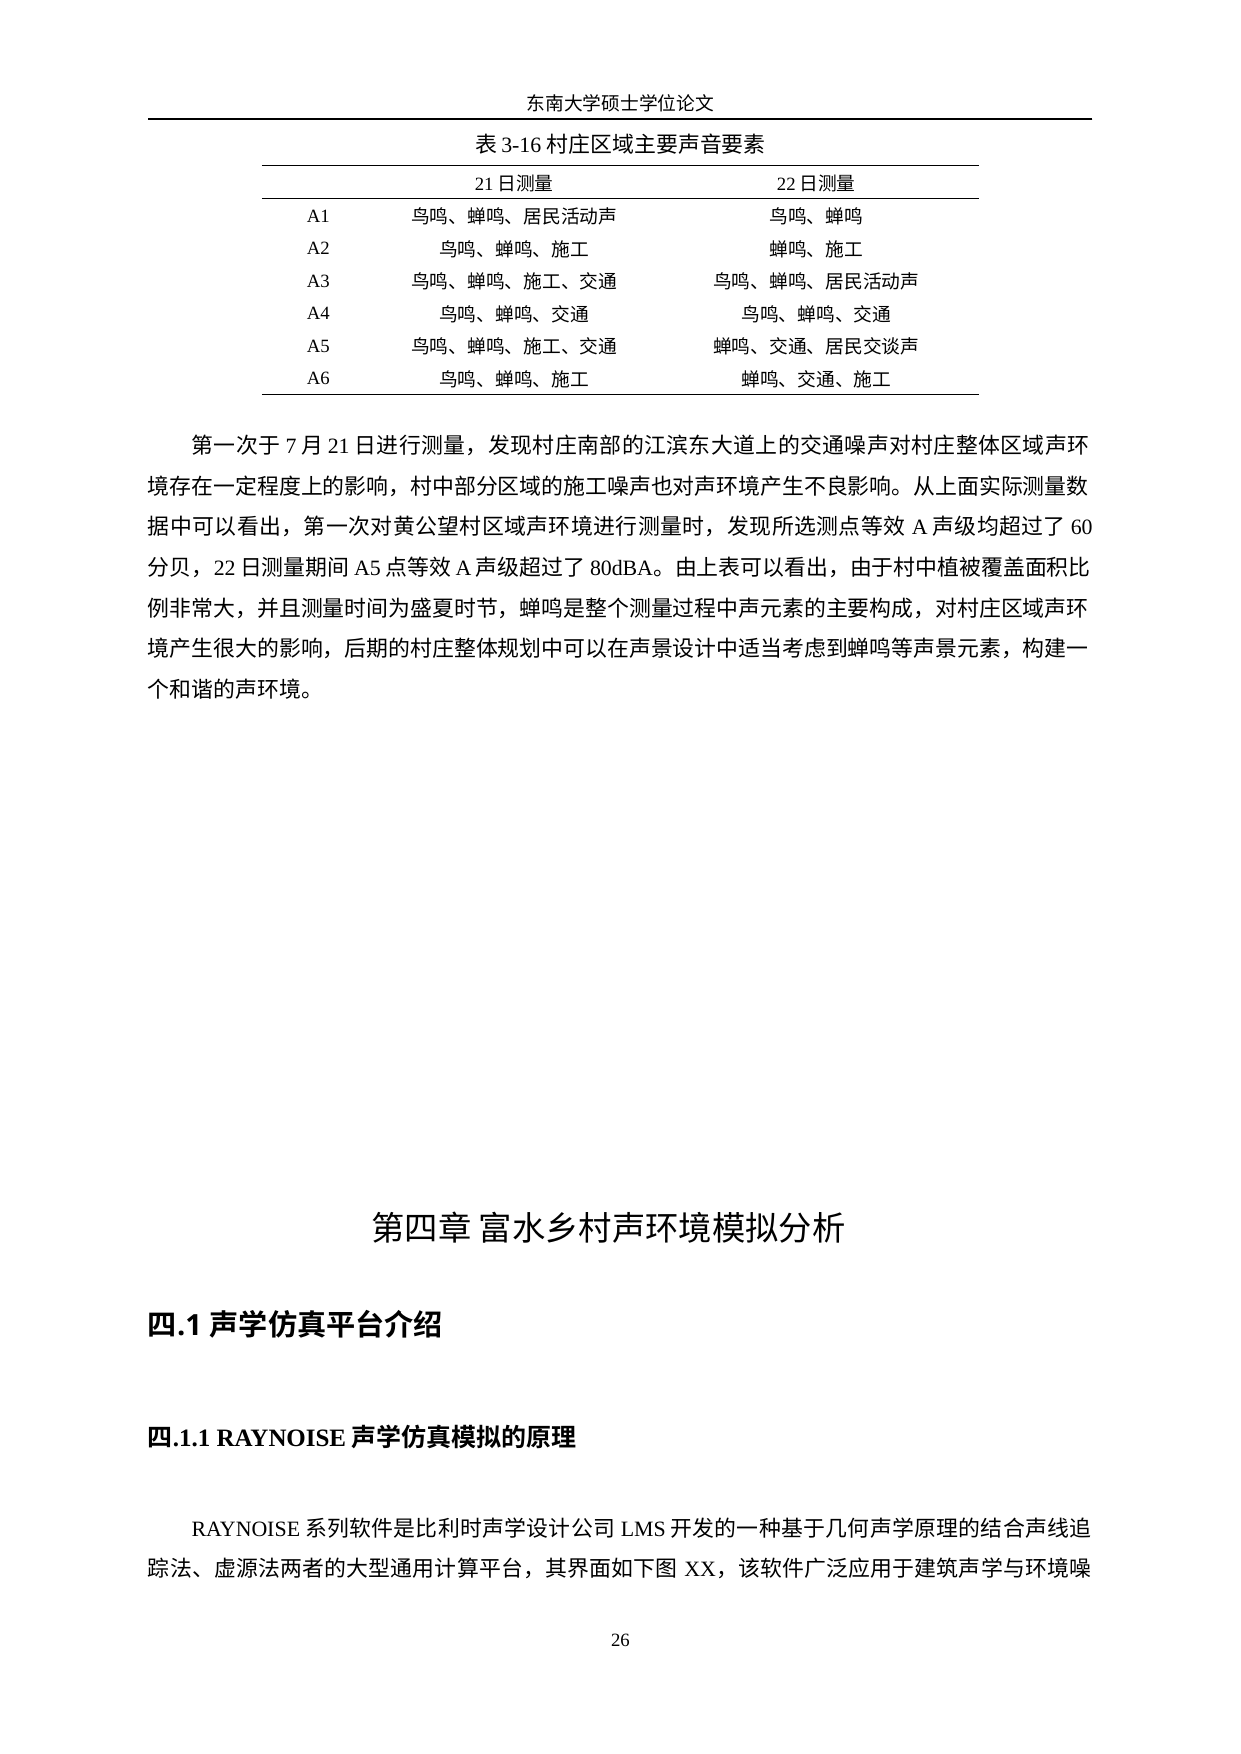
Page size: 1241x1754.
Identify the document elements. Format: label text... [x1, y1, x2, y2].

table_cell 鸟鸣、蝉鸣、交通 [374, 297, 653, 329]
text 第一次于7月21日进行测量，发现村庄南部的江滨东大道上的交通噪声对村庄整体区域声环境存在一定程度上的影响，村中部分区域的施工噪声也对声环境产生不良影响。从上面实际测量数据中可以看出，第一次对黄公望村区域声环境进行测量时，发现所选测点等效A声级均超过了60分贝，22日测量期间A5点等效A声级超过了80dBA。由上表可以看出，由于村中植被覆盖面积比例非常大，并且测量时间为盛夏时节，蝉鸣是整个测量过程中声元素的主要构成，对村庄区域声环境产生很大的影响，后期的村庄整体规划中可以在声景设计中适当考虑到蝉鸣等声景元素，构建一个和谐的声环境。 [148, 428, 1092, 704]
table_cell 蝉鸣、施工 [653, 232, 978, 264]
table_cell A5 [262, 329, 374, 362]
table_header [262, 166, 374, 198]
table_cell 鸟鸣、蝉鸣、交通 [653, 297, 978, 329]
table_cell 鸟鸣、蝉鸣、施工、交通 [374, 264, 653, 297]
table_cell A3 [262, 264, 374, 297]
table_cell 蝉鸣、交通、居民交谈声 [653, 329, 978, 362]
table_cell 鸟鸣、蝉鸣、施工 [374, 362, 653, 394]
table_header 21日测量 [374, 166, 653, 198]
table_header 22日测量 [653, 166, 978, 198]
text 富水乡村声环境模拟分析 [148, 1193, 1092, 1258]
text RAYNOISE声学仿真模拟的原理 [148, 1403, 1092, 1468]
table_cell 鸟鸣、蝉鸣 [653, 199, 978, 232]
table_cell A2 [262, 232, 374, 264]
table_cell A1 [262, 199, 374, 232]
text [148, 1510, 1092, 1583]
table_cell A6 [262, 362, 374, 394]
table_cell 鸟鸣、蝉鸣、施工 [374, 232, 653, 264]
table_cell A4 [262, 297, 374, 329]
text 声学仿真平台介绍 [148, 1291, 1092, 1356]
table_cell 鸟鸣、蝉鸣、居民活动声 [374, 199, 653, 232]
table_cell 鸟鸣、蝉鸣、施工、交通 [374, 329, 653, 362]
table_cell 蝉鸣、交通、施工 [653, 362, 978, 394]
table_cell 鸟鸣、蝉鸣、居民活动声 [653, 264, 978, 297]
text 表3-16 村庄区域主要声音要素 [148, 127, 1092, 159]
